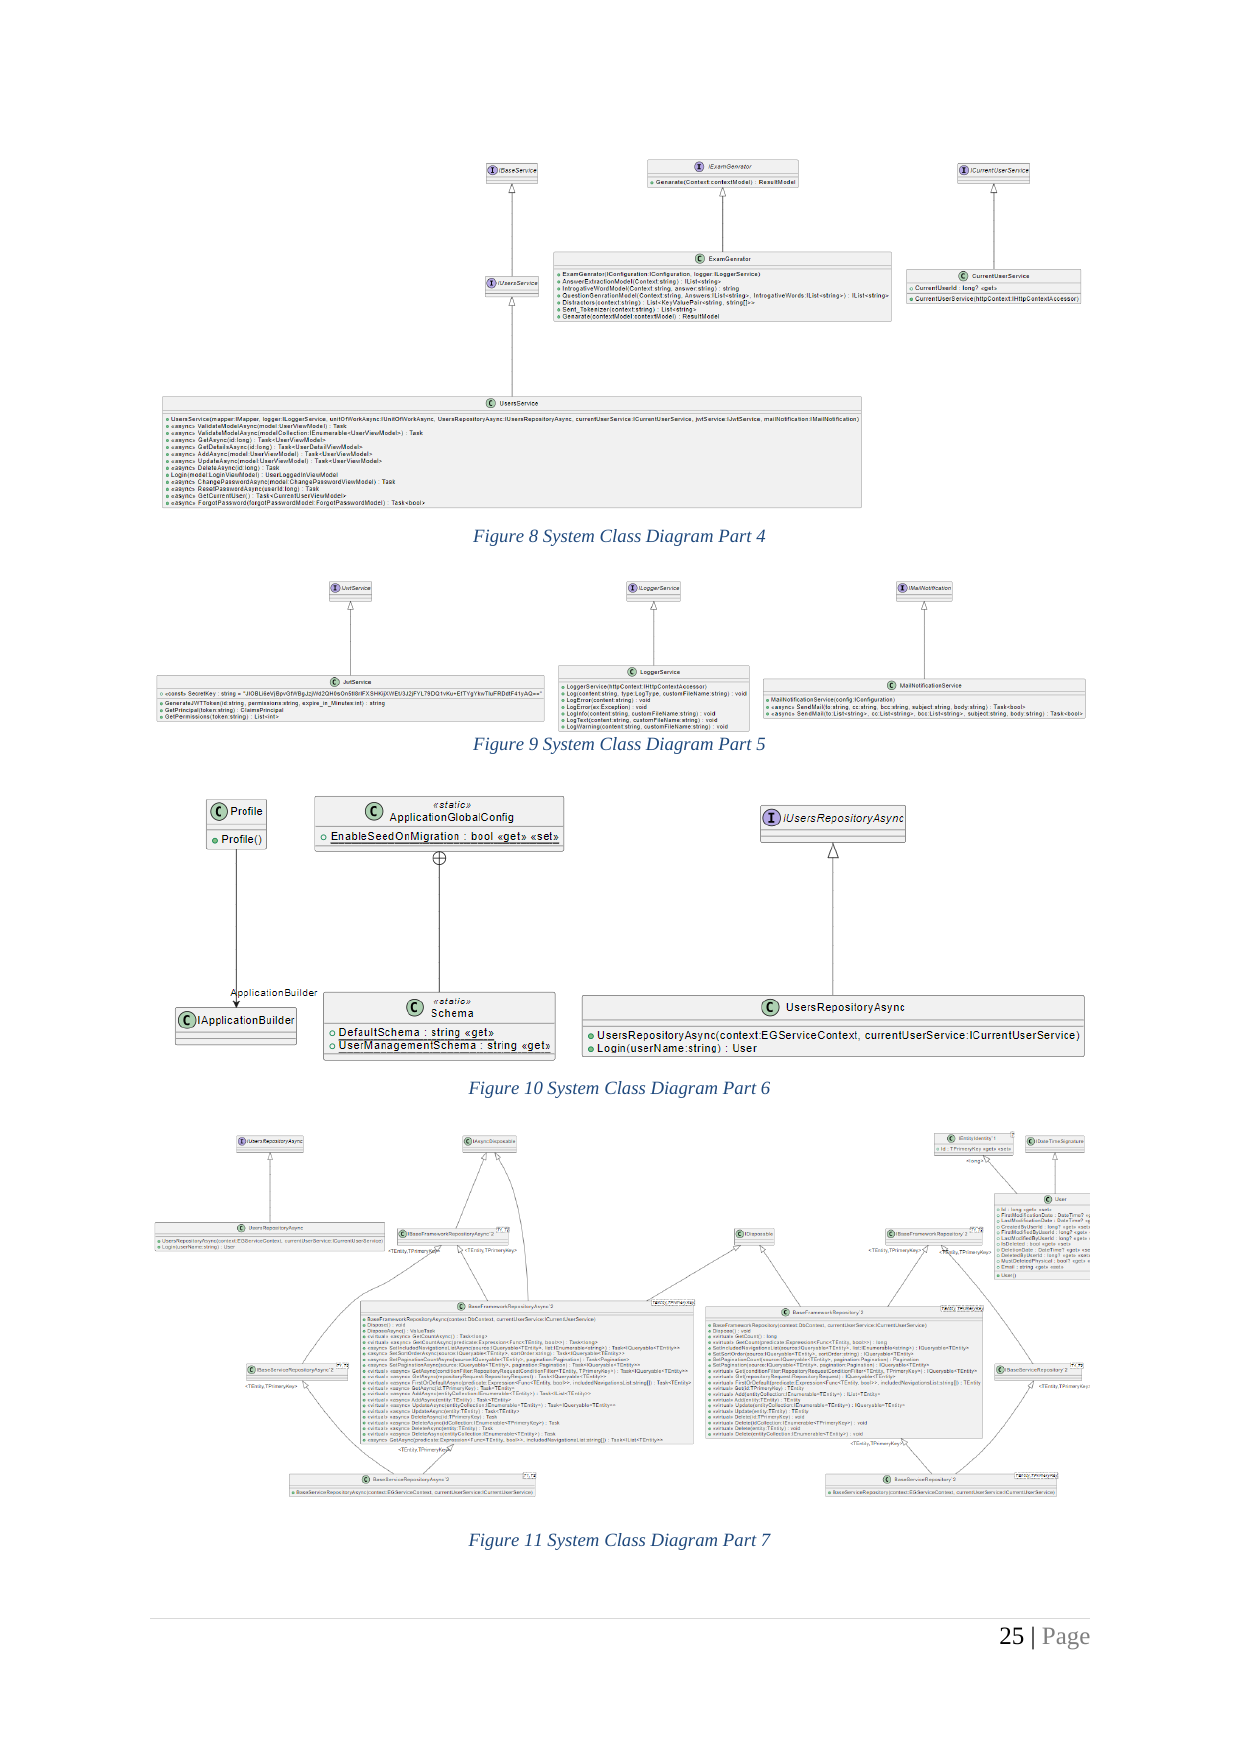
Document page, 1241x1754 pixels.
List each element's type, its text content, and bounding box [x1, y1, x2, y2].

picture [150, 1119, 1090, 1529]
text Figure 9 System Class Diagram Part 5 [150, 733, 1090, 754]
picture [150, 774, 1090, 1078]
text Figure 10 System Class Diagram Part 6 [150, 1078, 1090, 1099]
text Figure 11 System Class Diagram Part 7 [150, 1529, 1090, 1550]
picture [150, 150, 1090, 525]
picture [150, 567, 1090, 733]
text Figure 8 System Class Diagram Part 4 [150, 525, 1090, 547]
